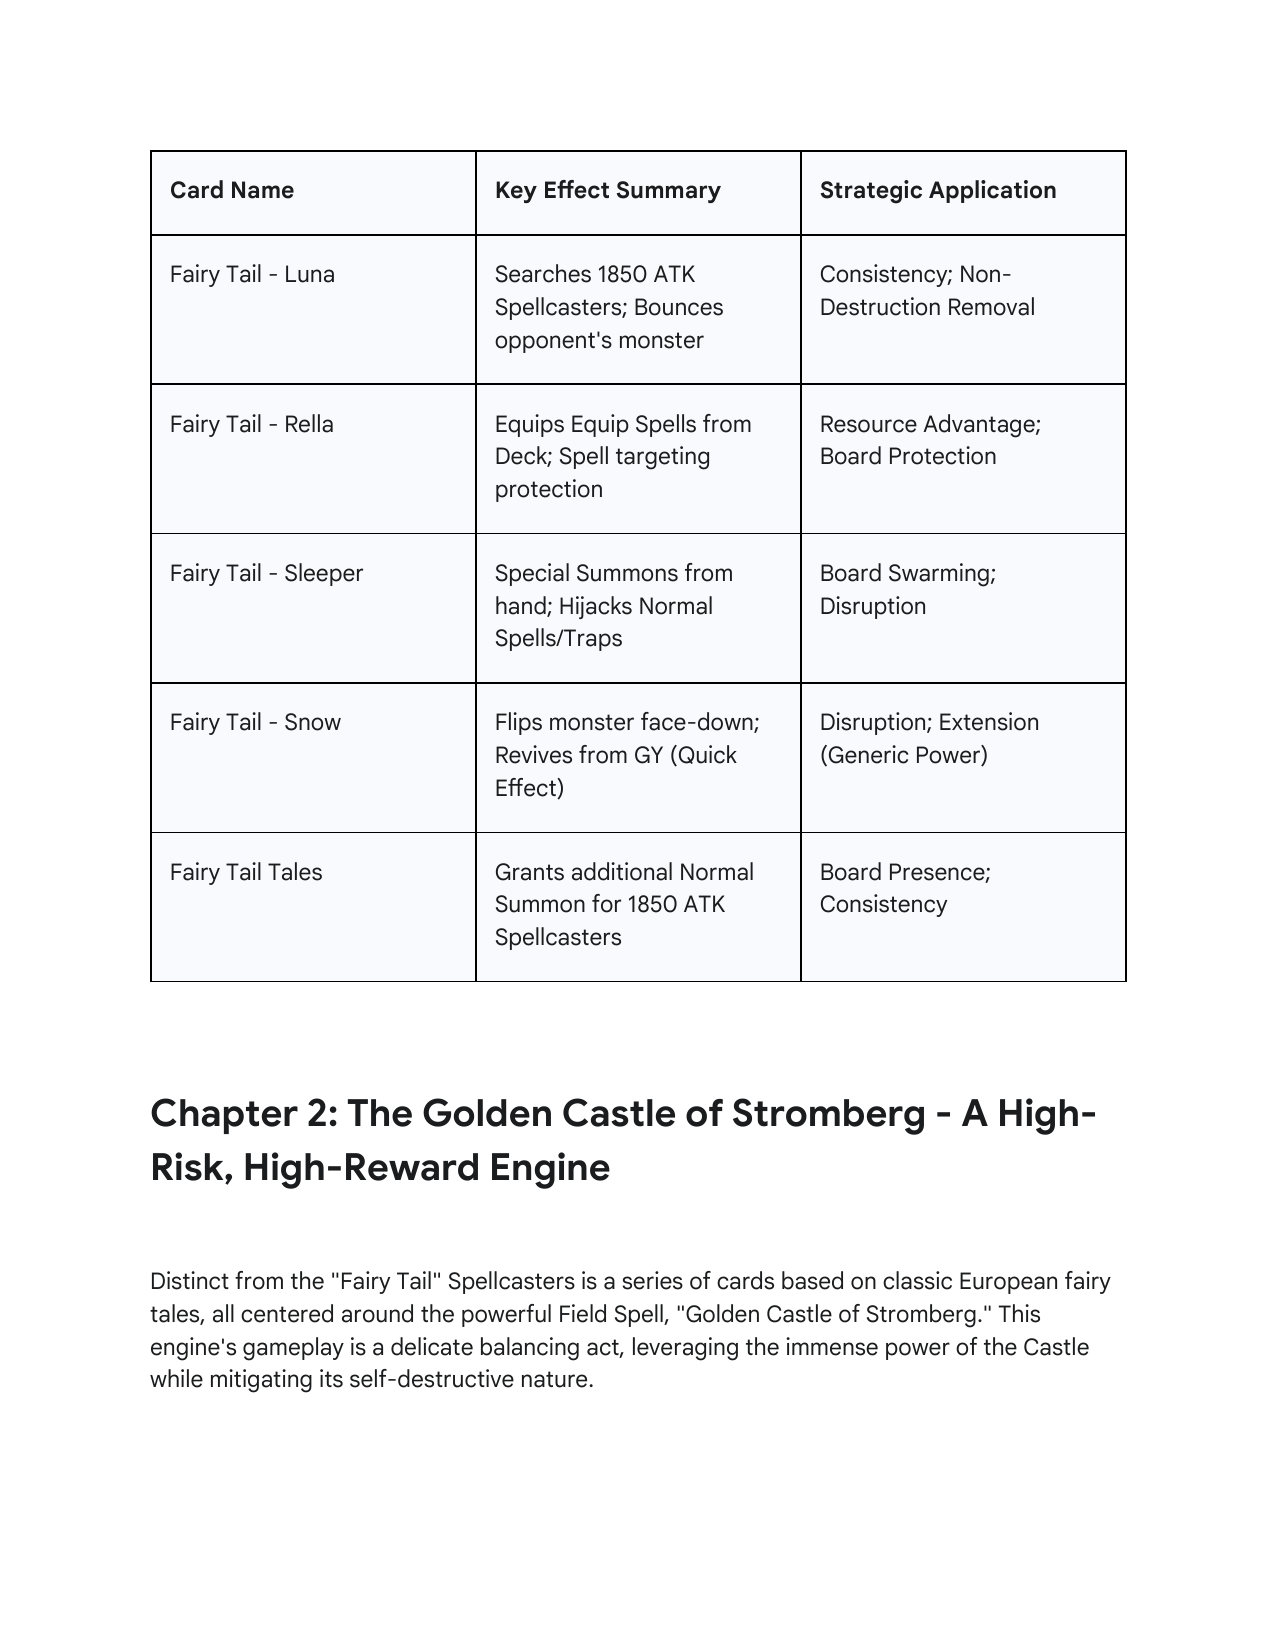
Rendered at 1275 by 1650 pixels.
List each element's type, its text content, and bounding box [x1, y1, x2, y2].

text Distinct from the "Fairy Tail" Spellcasters is a series of cards based on classic European fairy tales, all centered around the powerful Field Spell, "Golden Castle of Stromberg." This engine's gameplay is a delicate balancing act, leveraging the immense power of the Castle while mitigating its self-destructive nature. [150, 1267, 1125, 1394]
table_cell Board Presence; Consistency [802, 833, 1125, 981]
table_header Strategic Application [802, 152, 1125, 234]
table_cell Board Swarming; Disruption [802, 534, 1125, 682]
table_cell Fairy Tail - Sleeper [152, 534, 475, 682]
table_header Card Name [152, 152, 475, 234]
table_cell Fairy Tail - Snow [152, 684, 475, 831]
table_cell Fairy Tail - Rella [152, 385, 475, 533]
table_cell Resource Advantage; Board Protection [802, 385, 1125, 533]
subtitle Chapter 2: The Golden Castle of Stromberg - A High-Risk, High-Reward Engine [150, 1090, 1125, 1191]
table_cell Searches 1850 ATK Spellcasters; Bounces opponent's monster [477, 236, 800, 383]
table_cell Disruption; Extension (Generic Power) [802, 684, 1125, 831]
table_cell Grants additional Normal Summon for 1850 ATK Spellcasters [477, 833, 800, 981]
table_cell Flips monster face-down; Revives from GY (Quick Effect) [477, 684, 800, 831]
table_cell Equips Equip Spells from Deck; Spell targeting protection [477, 385, 800, 533]
table_cell Fairy Tail Tales [152, 833, 475, 981]
table_cell Special Summons from hand; Hijacks Normal Spells/Traps [477, 534, 800, 682]
table_cell Fairy Tail - Luna [152, 236, 475, 383]
table_cell Consistency; Non-Destruction Removal [802, 236, 1125, 383]
table_header Key Effect Summary [477, 152, 800, 234]
